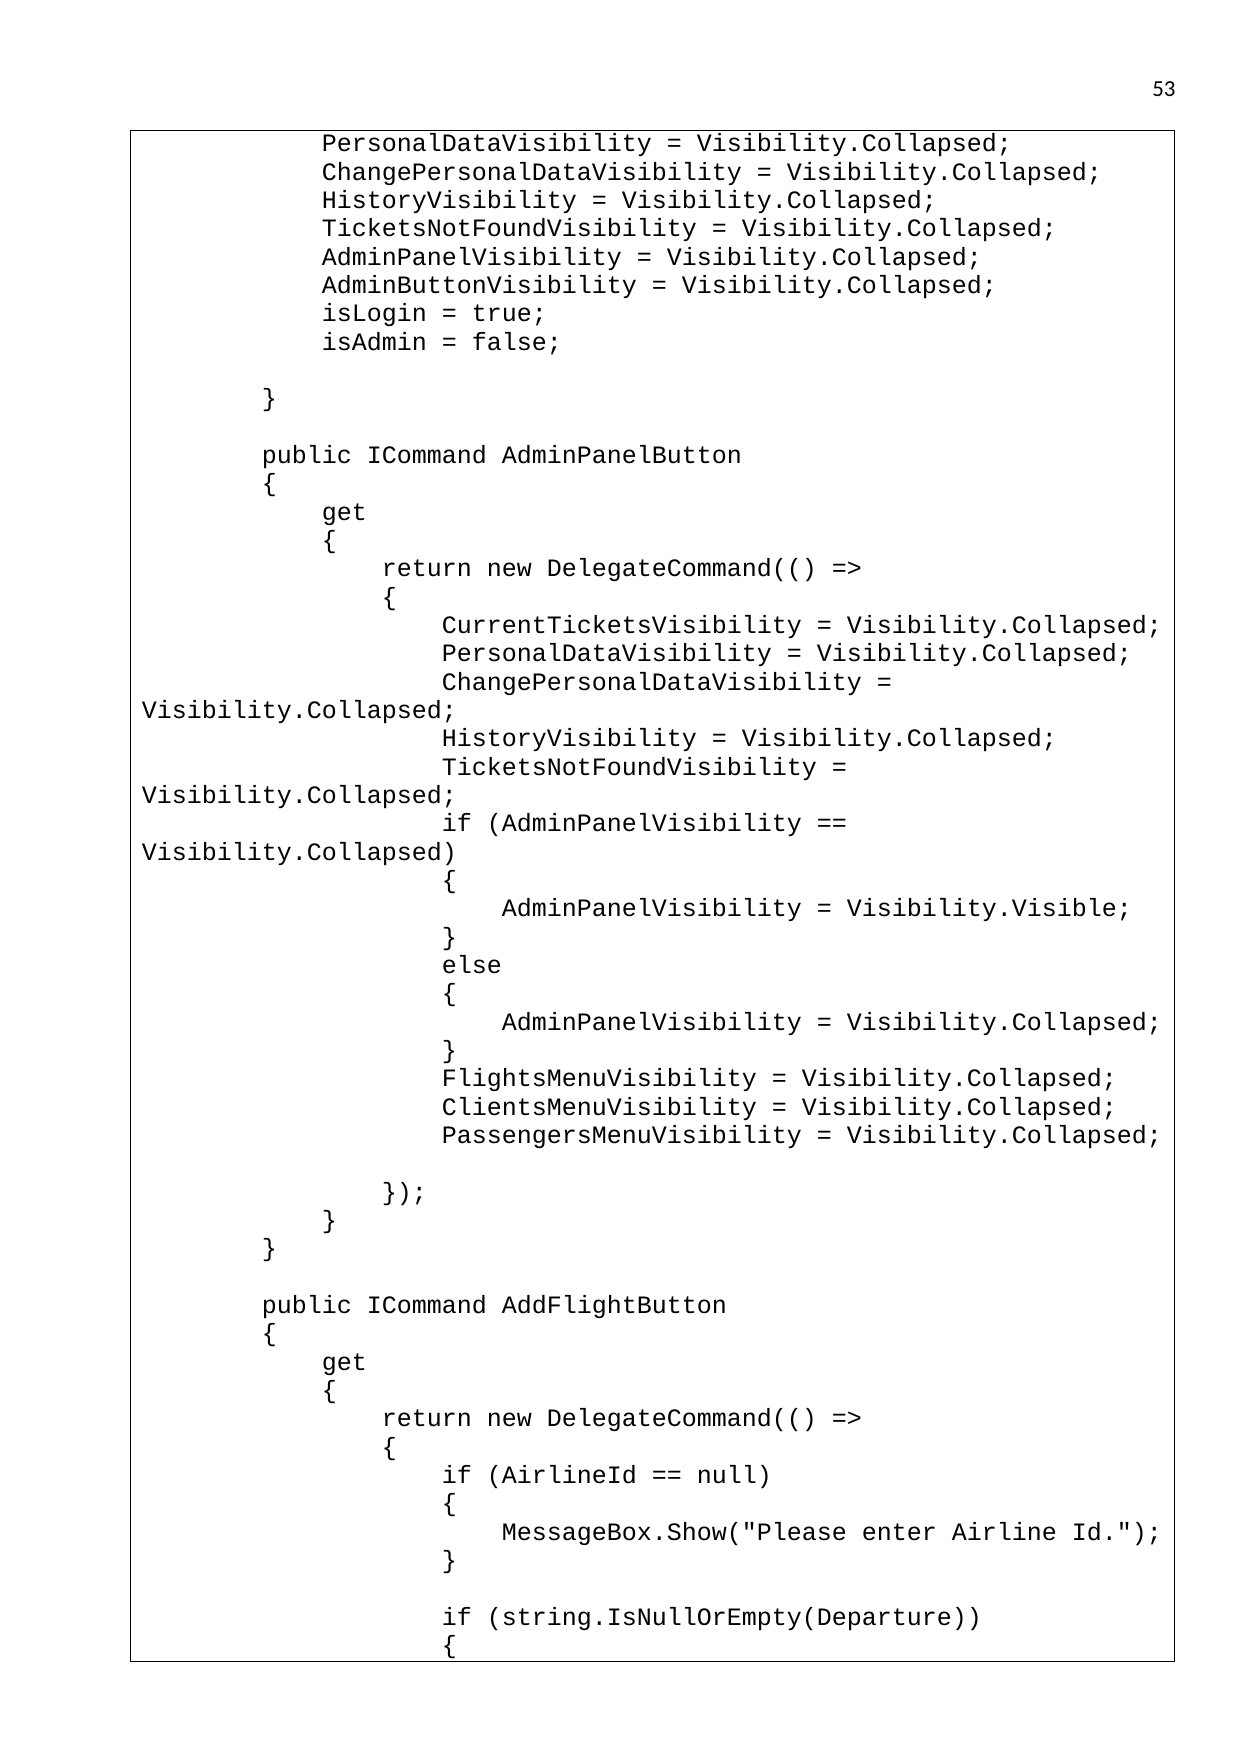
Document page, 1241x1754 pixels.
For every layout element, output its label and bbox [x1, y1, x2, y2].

table_header [131, 131, 1174, 1661]
